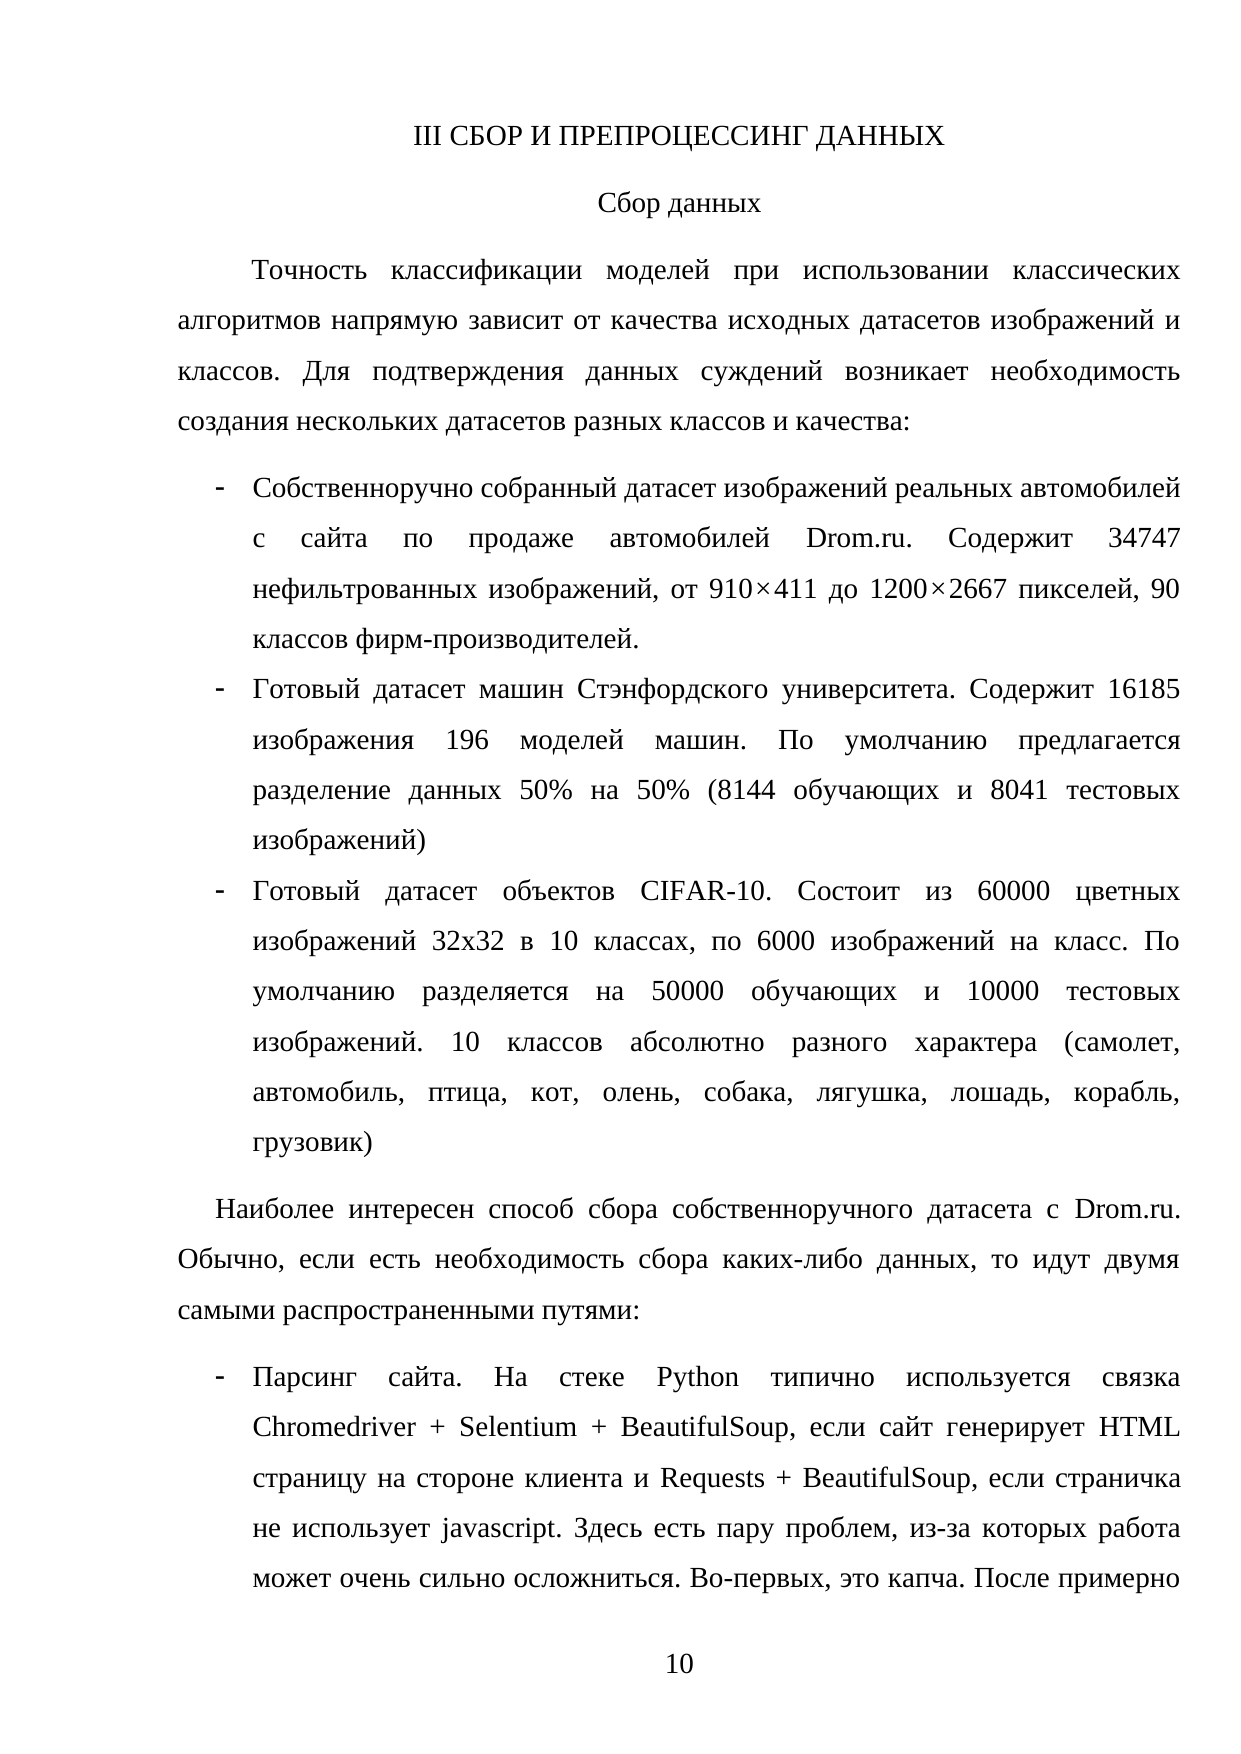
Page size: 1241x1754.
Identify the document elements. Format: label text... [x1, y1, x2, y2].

list Собственноручно собранный датасет изображений реальных автомобилей с сайта по продаже автомобилей Drom.ru. Содержит 34747 нефильтрованных изображений, от 910 × 411 до 1200 × 2667 пикселей, 90 классов фирм-производителей. [215, 470, 1181, 654]
text Наиболее интересен способ сбора собственноручного датасета с Drom.ru. Обычно, если есть необходимость сбора каких-либо данных, то идут двумя самыми распространенными путями: [177, 1191, 1181, 1326]
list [215, 1359, 1181, 1594]
text Точность классификации моделей при использовании классических алгоритмов напрямую зависит от качества исходных датасетов изображений и классов. Для подтверждения данных суждений возникает необходимость создания нескольких датасетов разных классов и качества: [177, 252, 1181, 437]
list Готовый датасет машин Стэнфордского университета. Содержит 16185 изображения 196 моделей машин. По умолчанию предлагается разделение данных 50% на 50% (8144 обучающих и 8041 тестовых изображений) [215, 671, 1181, 856]
subtitle III СБОР И ПРЕПРОЦЕССИНГ ДАННЫХ [177, 118, 1181, 152]
subtitle Сбор данных [177, 185, 1181, 219]
list Готовый датасет объектов CIFAR-10. Состоит из 60000 цветных изображений 32x32 в 10 классах, по 6000 изображений на класс. По умолчанию разделяется на 50000 обучающих и 10000 тестовых изображений. 10 классов абсолютно разного характера (самолет, автомобиль, птица, кот, олень, собака, лягушка, лошадь, корабль, грузовик) [215, 873, 1181, 1158]
